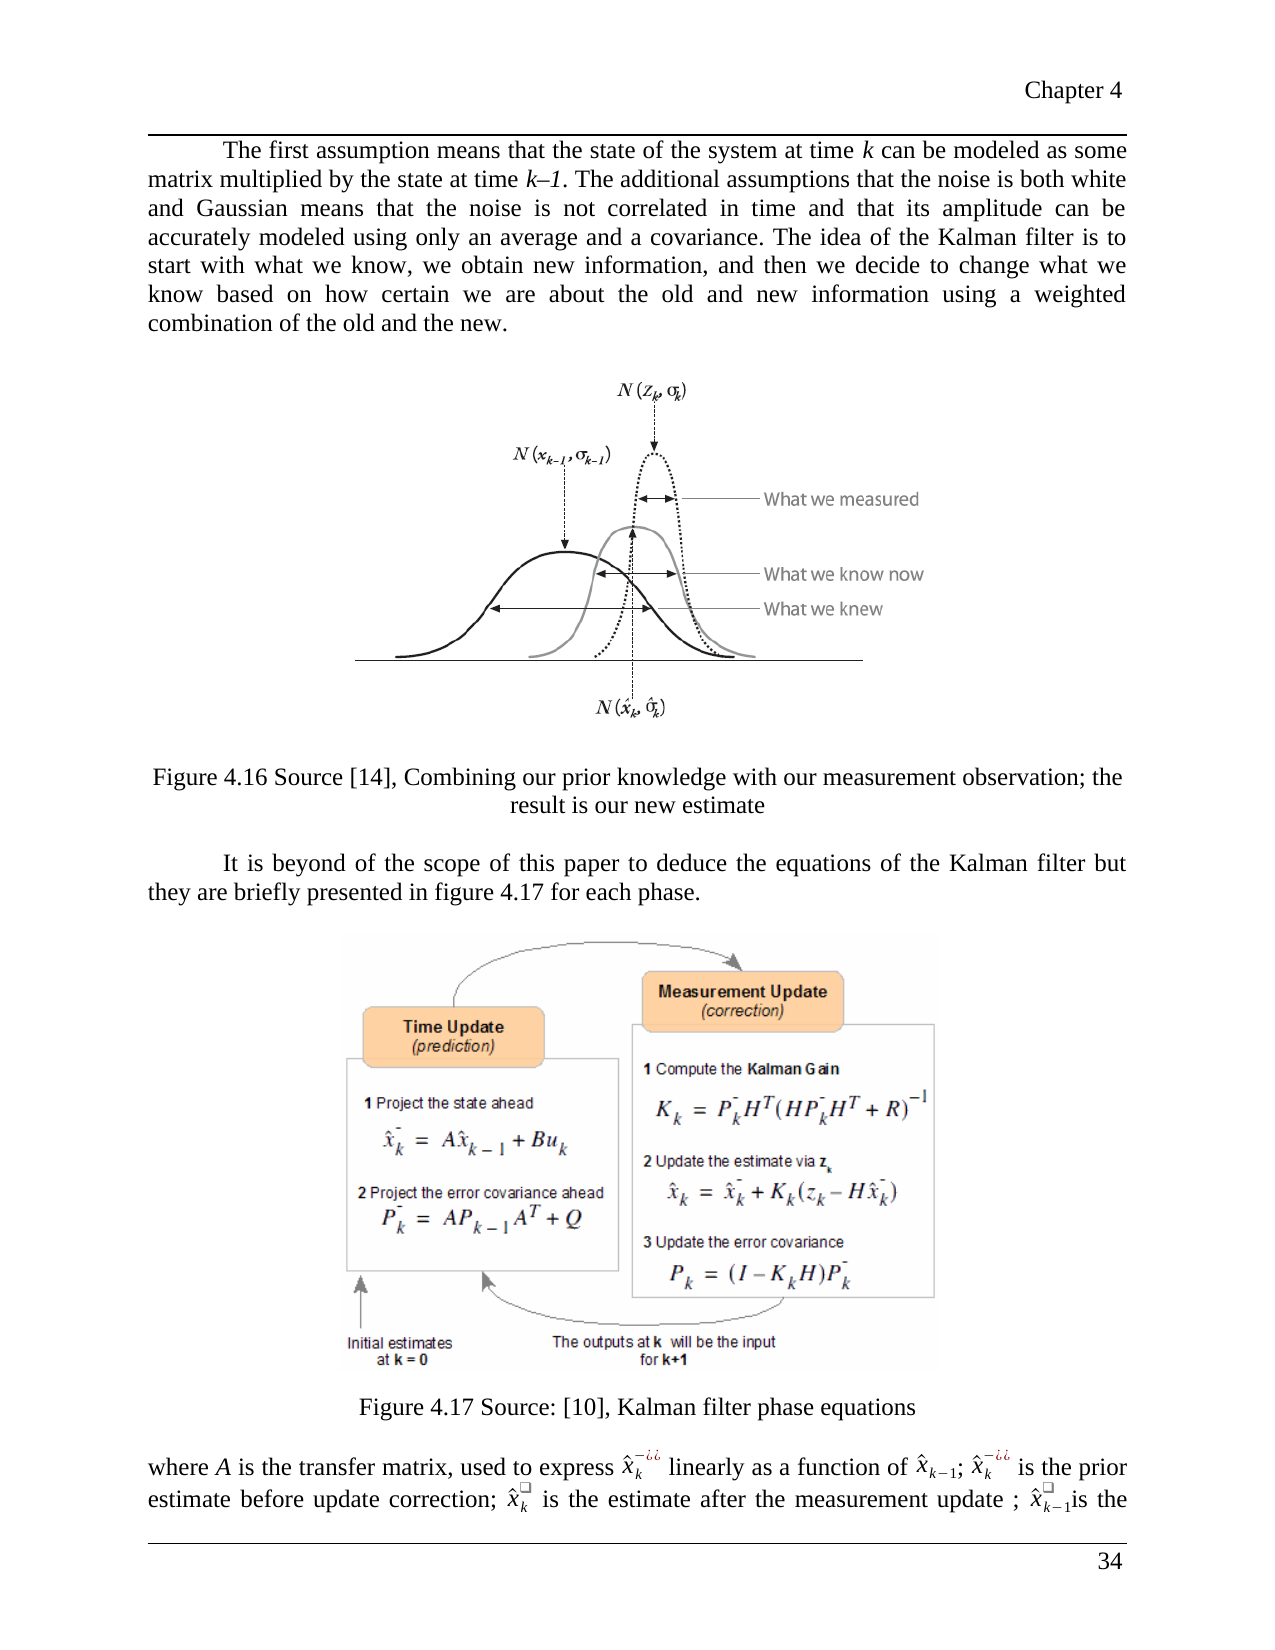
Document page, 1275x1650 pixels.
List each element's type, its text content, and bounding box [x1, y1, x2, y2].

text Figure 4.17 Source: [10], Kalman filter phase equations [148, 1392, 1127, 1421]
picture [250, 365, 1025, 733]
text The first assumption means that the state of the system at time k can be modeled as some matrix multiplied by the state at time k–1. The additional assumptions that the noise is both white and Gaussian means that the noise is not correlated in time and that its amplitude can be accurately modeled using only an average and a covariance. The idea of the Kalman filter is to start with what we know, we obtain new information, and then we decide to change what we know based on how certain we are about the old and new information using a weighted combination of the old and the new. [148, 136, 1127, 337]
text It is beyond of the scope of this paper to deduce the equations of the Kalman filter but they are briefly presented in figure 4.17 for each phase. [148, 848, 1127, 905]
picture [330, 934, 945, 1374]
text Figure 4.16 Source [14], Combining our prior knowledge with our measurement observation; the result is our new estimate [148, 762, 1127, 819]
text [148, 1450, 1127, 1516]
